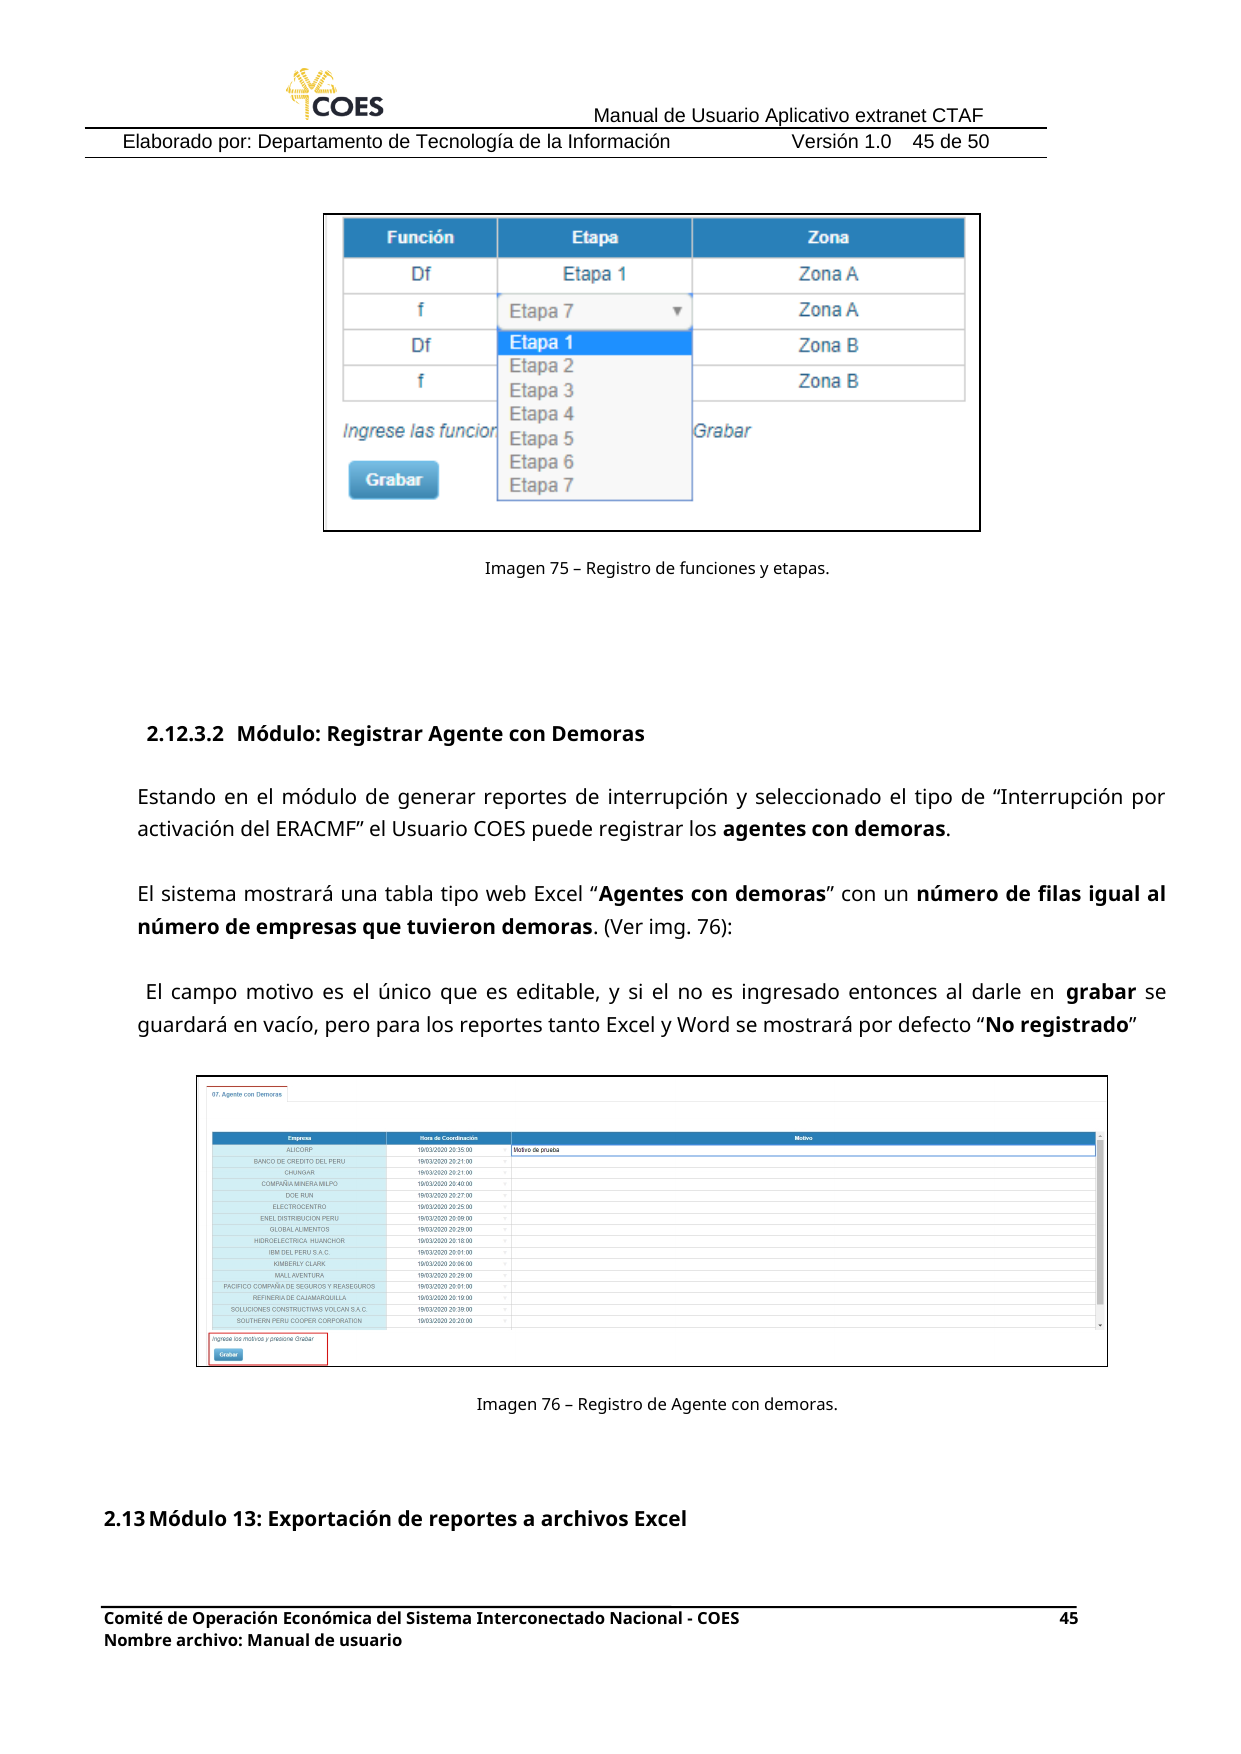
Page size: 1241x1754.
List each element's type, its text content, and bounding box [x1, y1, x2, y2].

subtitle Módulo 13: Exportación de reportes a archivos Excel [103, 1504, 1167, 1533]
picture [286, 68, 390, 123]
list El campo motivo es el único que es editable, y si el no es ingresado entonces al darle en grabar se guardará en vacío, pero para los reportes tanto Excel y Word se mostrará por defecto “No registrado” [137, 977, 1167, 1038]
text Imagen 76 – Registro de Agente con demoras. [148, 1392, 1167, 1415]
text Imagen 75 – Registro de funciones y etapas. [148, 557, 1167, 579]
list El sistema mostrará una tabla tipo web Excel “Agentes con demoras” con un número de filas igual al número de empresas que tuvieron demoras. (Ver img. 76): [137, 879, 1167, 941]
subtitle Módulo: Registrar Agente con Demoras [146, 719, 1167, 747]
list Estando en el módulo de generar reportes de interrupción y seleccionado el tipo de “Interrupción por activación del ERACMF” el Usuario COES puede registrar los agentes con demoras. [137, 782, 1167, 843]
picture [197, 1077, 1107, 1366]
picture [324, 215, 979, 530]
